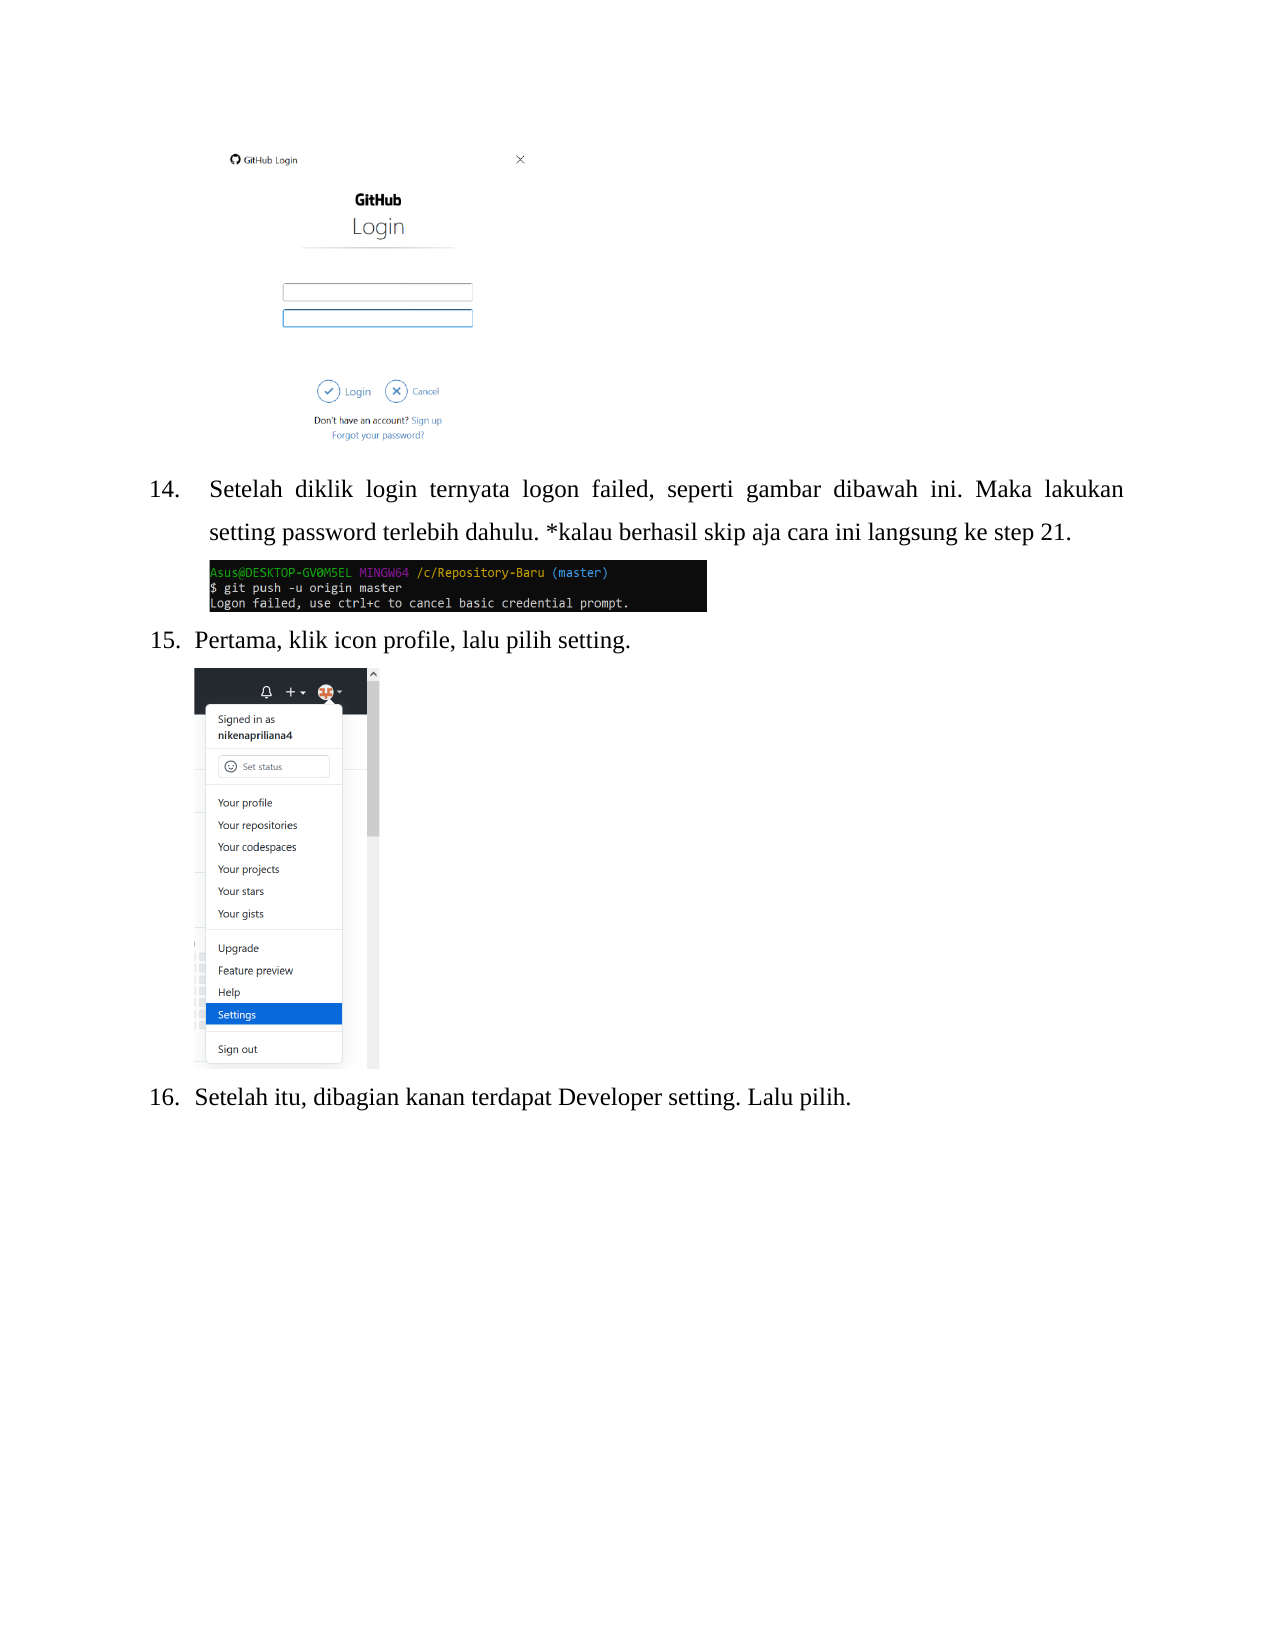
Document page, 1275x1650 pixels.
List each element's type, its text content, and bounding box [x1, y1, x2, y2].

picture [194, 668, 380, 1069]
list Setelah itu, dibagian kanan terdapat Developer setting. Lalu pilih. [149, 1082, 1125, 1111]
list Setelah diklik login ternyata logon failed, seperti gambar dibawah ini. Maka lakukan setting password terlebih dahulu. *kalau berhasil skip aja cara ini langsung ke step 21. [149, 474, 1125, 546]
picture [225, 150, 532, 461]
picture [209, 560, 707, 612]
list Pertama, klik icon profile, lalu pilih setting. [150, 626, 1125, 654]
